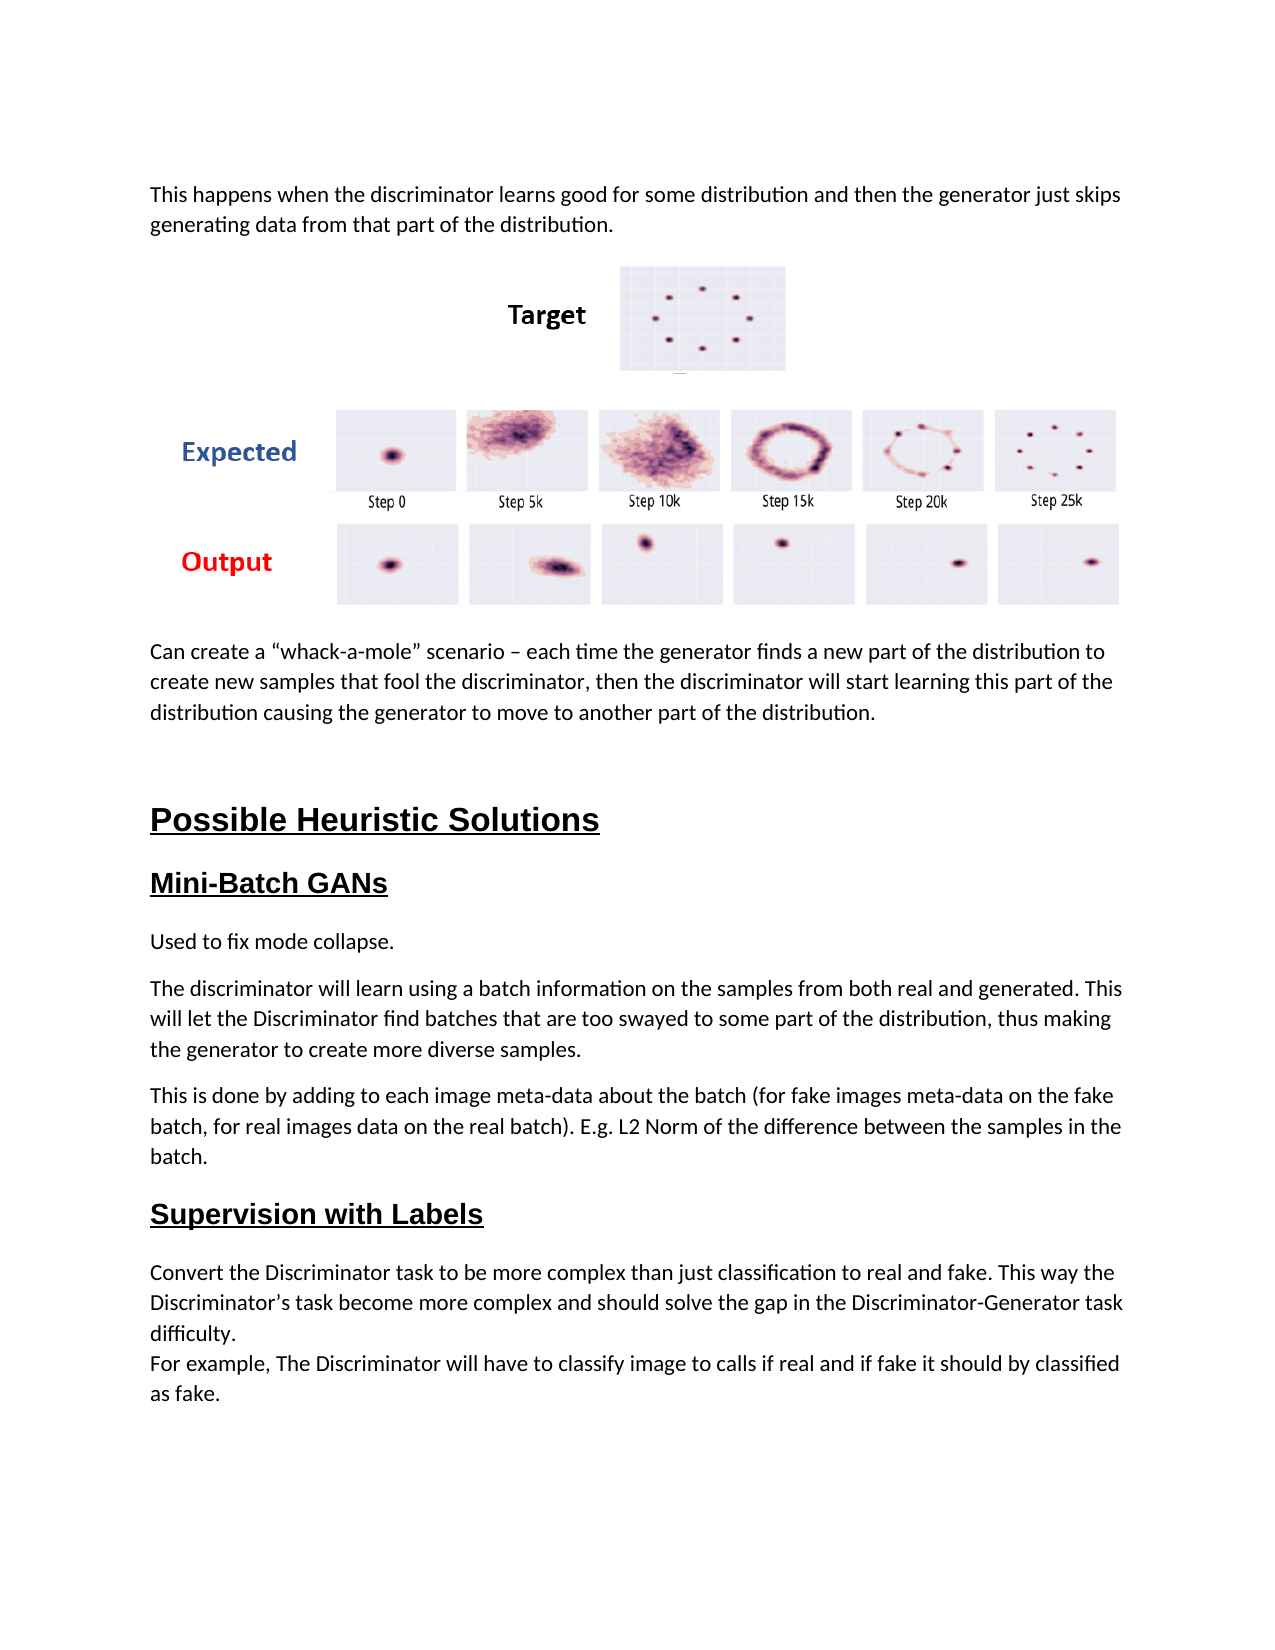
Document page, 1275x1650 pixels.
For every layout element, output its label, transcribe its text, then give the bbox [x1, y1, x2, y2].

text This happens when the discriminator learns good for some distribution and then the generator just skips generating data from that part of the distribution. [150, 150, 1125, 238]
picture [150, 257, 1125, 619]
text The discriminator will learn using a batch information on the samples from both real and generated. This will let the Discriminator find batches that are too swayed to some part of the distribution, thus making the generator to create more diverse samples. [150, 974, 1125, 1063]
subtitle Supervision with Labels [150, 1197, 1125, 1231]
subtitle Mini-Batch GANs [150, 866, 1125, 900]
text Can create a “whack-a-mole” scenario – each time the generator finds a new part of the distribution to create new samples that fool the discriminator, then the discriminator will start learning this part of the distribution causing the generator to move to another part of the distribution. [150, 637, 1125, 726]
subtitle Possible Heuristic Solutions [150, 800, 1125, 838]
text Convert the Discriminator task to be more complex than just classification to real and fake. This way the Discriminator’s task become more complex and should solve the gap in the Discriminator-Generator task difficulty. For example, The Discriminator will have to classify image to calls if real and if fake it should by classified as fake. [150, 1258, 1125, 1407]
text This is done by adding to each image meta-data about the batch (for fake images meta-data on the fake batch, for real images data on the real batch). E.g. L2 Norm of the difference between the samples in the batch. [150, 1082, 1125, 1170]
text Used to fix mode collapse. [150, 927, 1125, 955]
